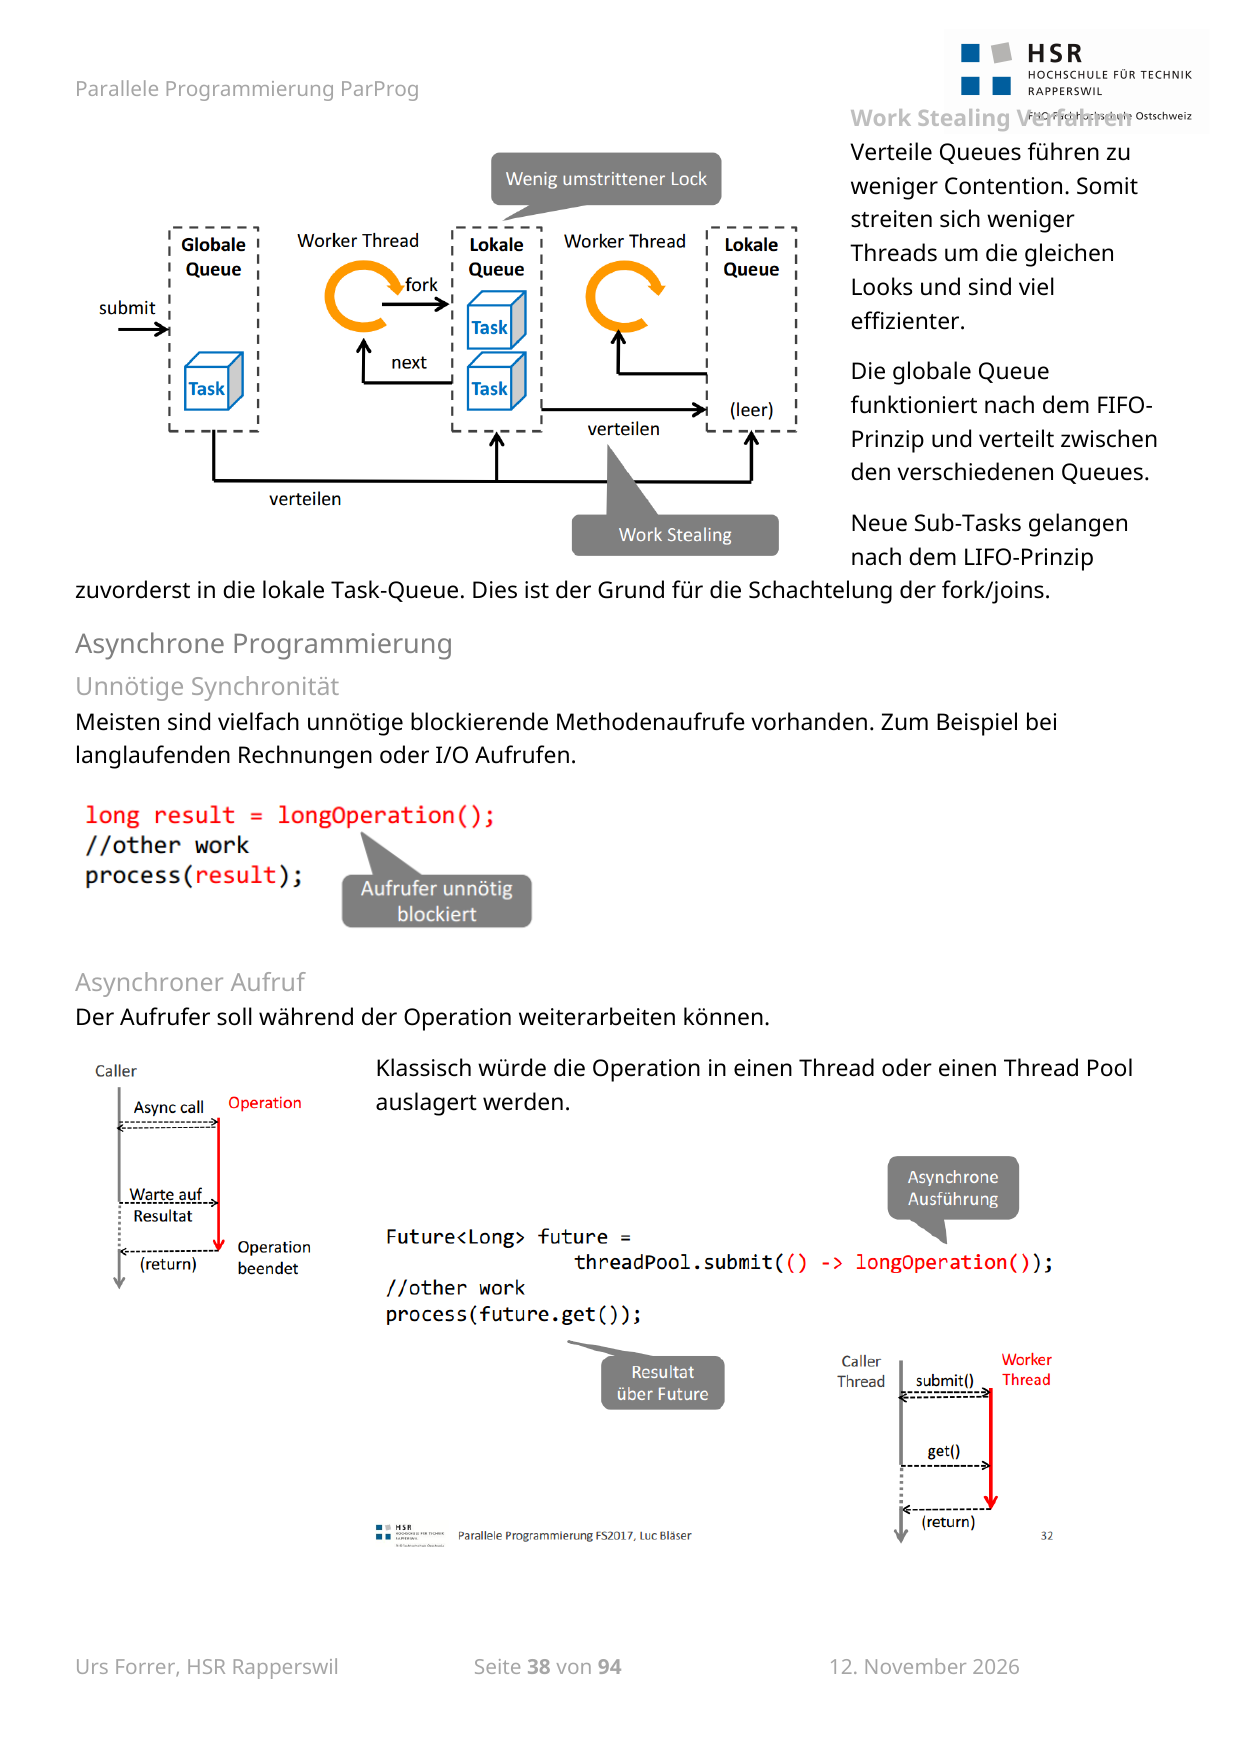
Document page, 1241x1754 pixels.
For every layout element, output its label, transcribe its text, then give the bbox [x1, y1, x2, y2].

text Meisten sind vielfach unnötige blockierende Methodenaufrufe vorhanden. Zum Beispiel bei langlaufenden Rechnungen oder I/O Aufrufen. [75, 705, 1165, 770]
picture [943, 29, 1210, 134]
subtitle Asynchrone Programmierung [75, 625, 1165, 662]
subtitle Unnötige Synchronität [75, 669, 1165, 703]
picture [75, 1051, 357, 1304]
picture [75, 131, 832, 572]
picture [75, 789, 562, 946]
text Klassisch würde die Operation in einen Thread oder einen Thread Pool auslagert werden. [357, 1052, 1165, 1117]
subtitle Work Stealing Verfahren [75, 102, 1165, 133]
picture [375, 1136, 1073, 1547]
text Neue Sub-Tasks gelangen nach dem LIFO-Prinzip zuvorderst in die lokale Task-Queue. Dies ist der Grund für die Schachtelung der fork/joins. [75, 507, 1165, 606]
subtitle Asynchroner Aufruf [75, 964, 1165, 999]
text Die globale Queue funktioniert nach dem FIFO-Prinzip und verteilt zwischen den verschiedenen Queues. [832, 355, 1165, 488]
text Verteile Queues führen zu weniger Contention. Somit streiten sich weniger Threads um die gleichen Looks und sind viel effizienter. [832, 136, 1165, 336]
text Der Aufrufer soll während der Operation weiterarbeiten können. [75, 1001, 1165, 1033]
